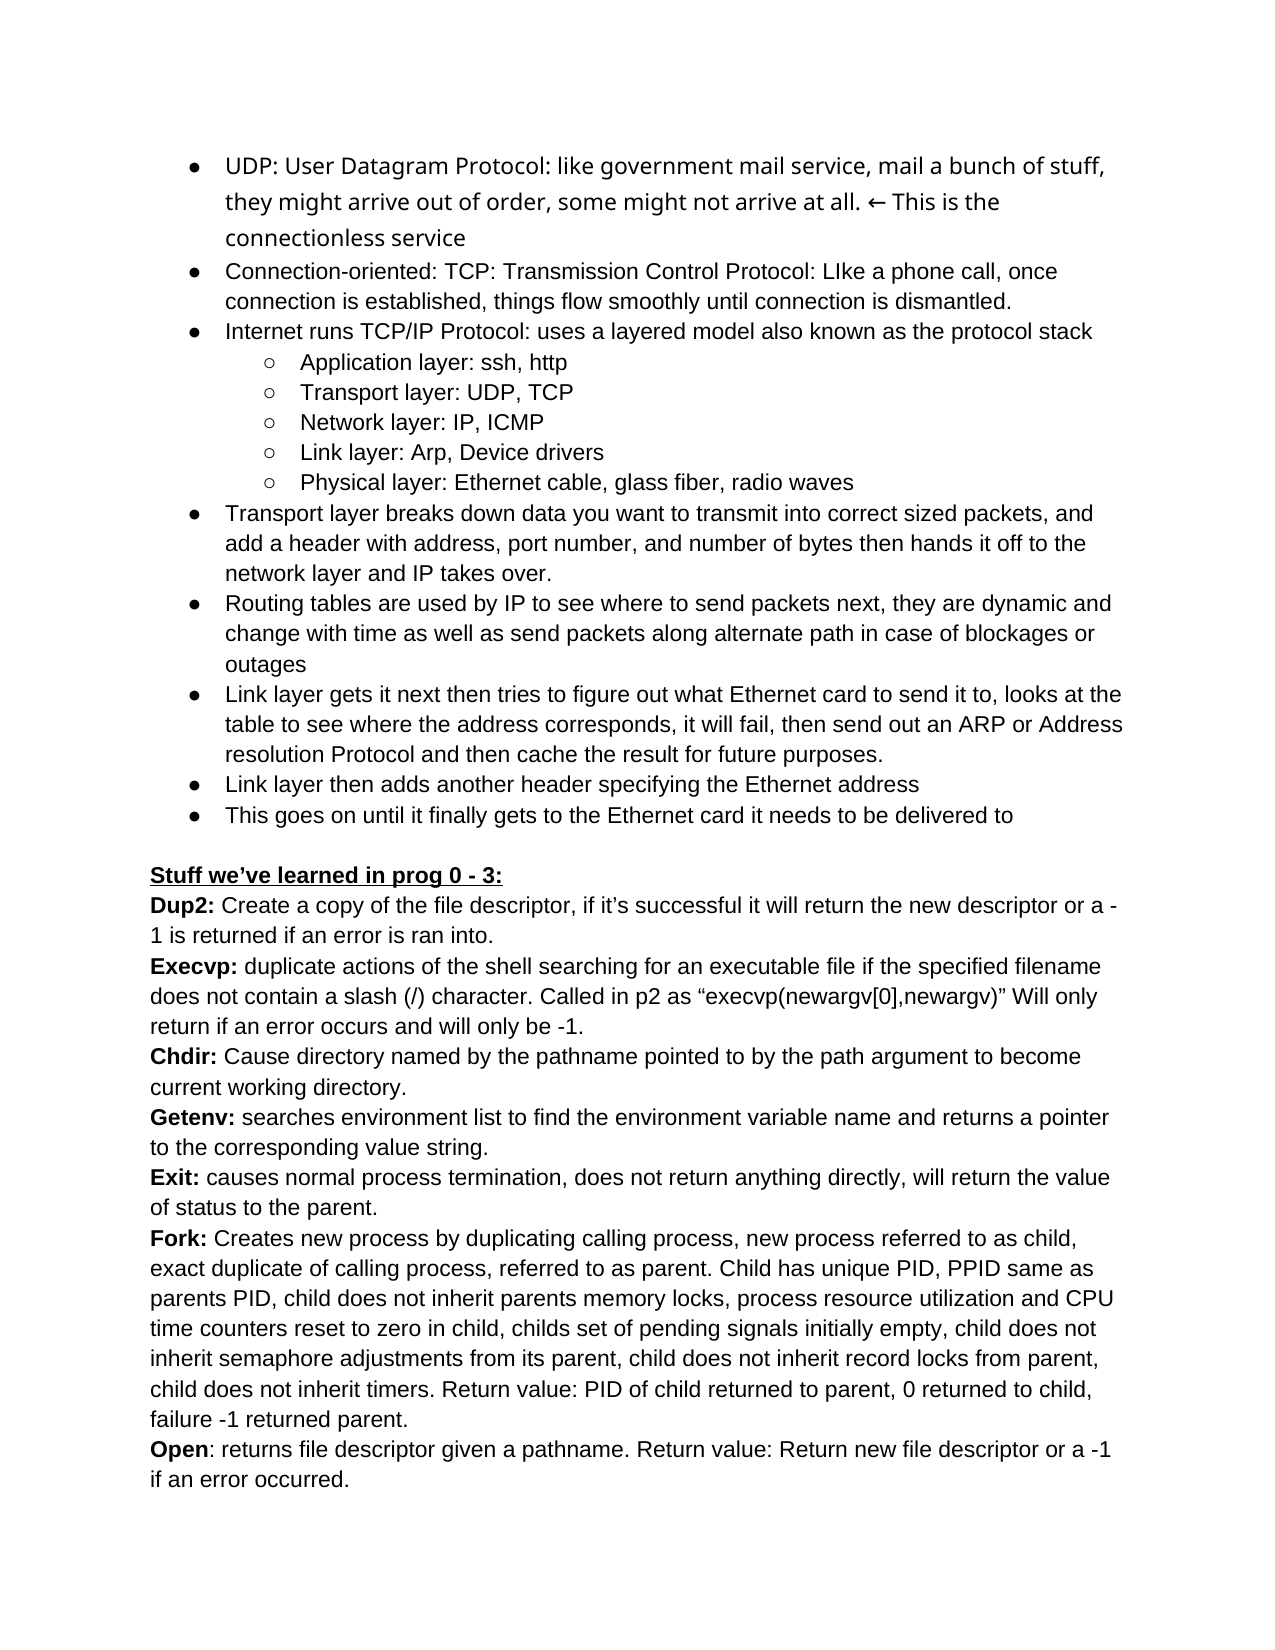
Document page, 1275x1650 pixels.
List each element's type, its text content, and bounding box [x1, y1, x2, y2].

list Application layer: ssh, http [262, 348, 1125, 375]
list This goes on until it finally gets to the Ethernet card it needs to be delivered to [187, 802, 1125, 828]
text Stuff we’ve learned in prog 0 - 3: [150, 862, 1125, 888]
list Link layer: Arp, Device drivers [262, 439, 1125, 465]
text Open: returns file descriptor given a pathname. Return value: Return new file descriptor or a -1 if an error occurred. [150, 1436, 1125, 1492]
list Internet runs TCP/IP Protocol: uses a layered model also known as the protocol stack [187, 318, 1125, 344]
list Link layer then adds another header specifying the Ethernet address [187, 771, 1125, 798]
text Exit: causes normal process termination, does not return anything directly, will return the value of status to the parent. [150, 1164, 1125, 1221]
text Dup2: Create a copy of the file descriptor, if it’s successful it will return the new descriptor or a -1 is returned if an error is ran into. [150, 892, 1125, 949]
text Fork: Creates new process by duplicating calling process, new process referred to as child, exact duplicate of calling process, referred to as parent. Child has unique PID, PPID same as parents PID, child does not inherit parents memory locks, process resource utilization and CPU time counters reset to zero in child, childs set of pending signals initially empty, child does not inherit semaphore adjustments from its parent, child does not inherit record locks from parent, child does not inherit timers. Return value: PID of child returned to parent, 0 returned to child, failure -1 returned parent. [150, 1224, 1125, 1432]
list Transport layer breaks down data you want to transmit into correct sized packets, and add a header with address, port number, and number of bytes then hands it off to the network layer and IP takes over. [187, 499, 1125, 586]
text Execvp: duplicate actions of the shell searching for an executable file if the specified filename does not contain a slash (/) character. Called in p2 as “execvp(newargv[0],newargv)” Will only return if an error occurs and will only be -1. [150, 953, 1125, 1039]
list Network layer: IP, ICMP [262, 409, 1125, 435]
list Routing tables are used by IP to see where to send packets next, they are dynamic and change with time as well as send packets along alternate path in case of blockages or outages [187, 590, 1125, 677]
text Getenv: searches environment list to find the environment variable name and returns a pointer to the corresponding value string. [150, 1104, 1125, 1160]
list Transport layer: UDP, TCP [262, 379, 1125, 405]
list Connection-oriented: TCP: Transmission Control Protocol: LIke a phone call, once connection is established, things flow smoothly until connection is dismantled. [187, 258, 1125, 314]
list UDP: User Datagram Protocol: like government mail service, mail a bunch of stuff, they might arrive out of order, some might not arrive at all. ← This is the connectionless service [187, 150, 1125, 253]
text Chdir: Cause directory named by the pathname pointed to by the path argument to become current working directory. [150, 1043, 1125, 1100]
list Physical layer: Ethernet cable, glass fiber, radio waves [262, 469, 1125, 496]
list Link layer gets it next then tries to figure out what Ethernet card to send it to, looks at the table to see where the address corresponds, it will fail, then send out an ARP or Address resolution Protocol and then cache the result for future purposes. [187, 681, 1125, 767]
